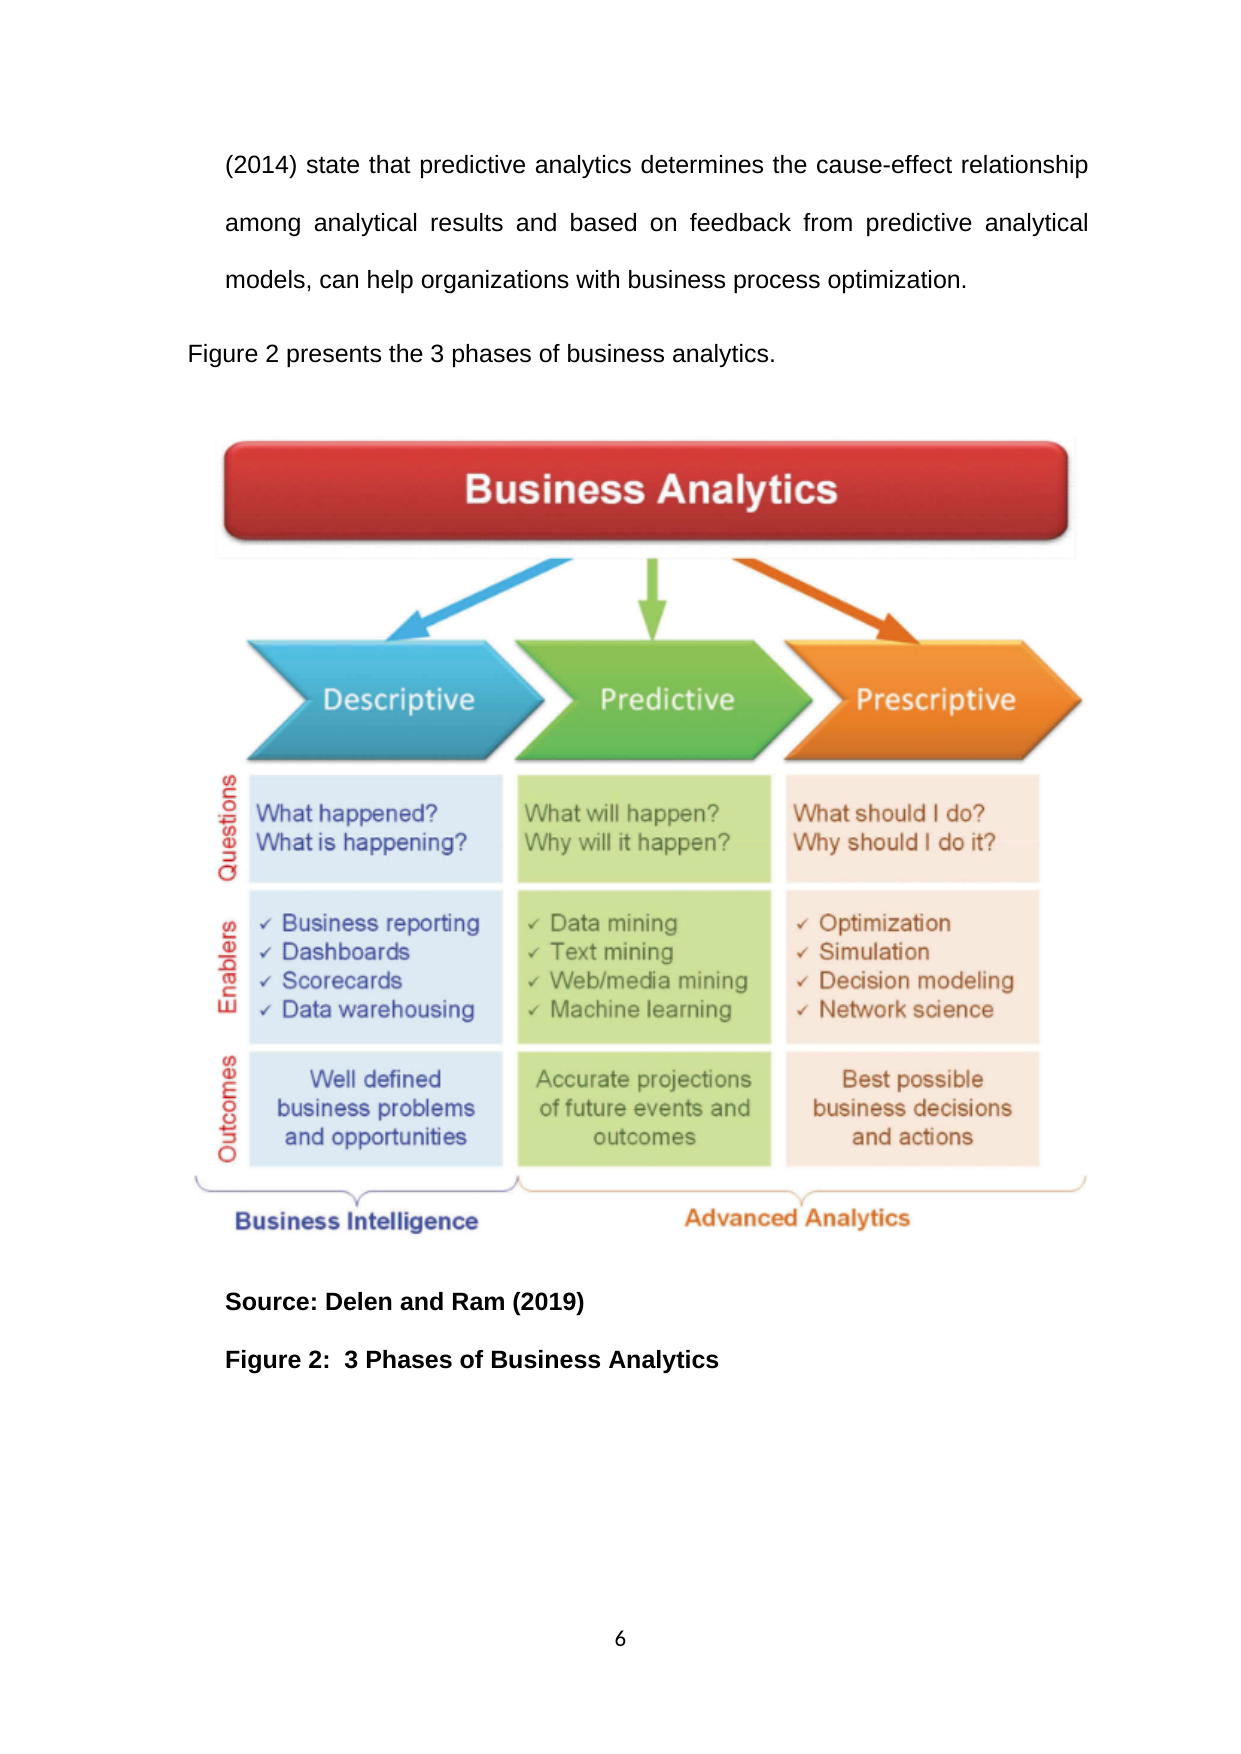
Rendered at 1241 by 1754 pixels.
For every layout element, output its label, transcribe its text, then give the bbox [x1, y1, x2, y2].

list Source: Delen and Ram (2019) [225, 1287, 1090, 1316]
list Figure 2: 3 Phases of Business Analytics [225, 1345, 1090, 1373]
picture [150, 413, 1125, 1243]
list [187, 150, 1090, 294]
text Figure 2 presents the 3 phases of business analytics. [187, 339, 1090, 368]
